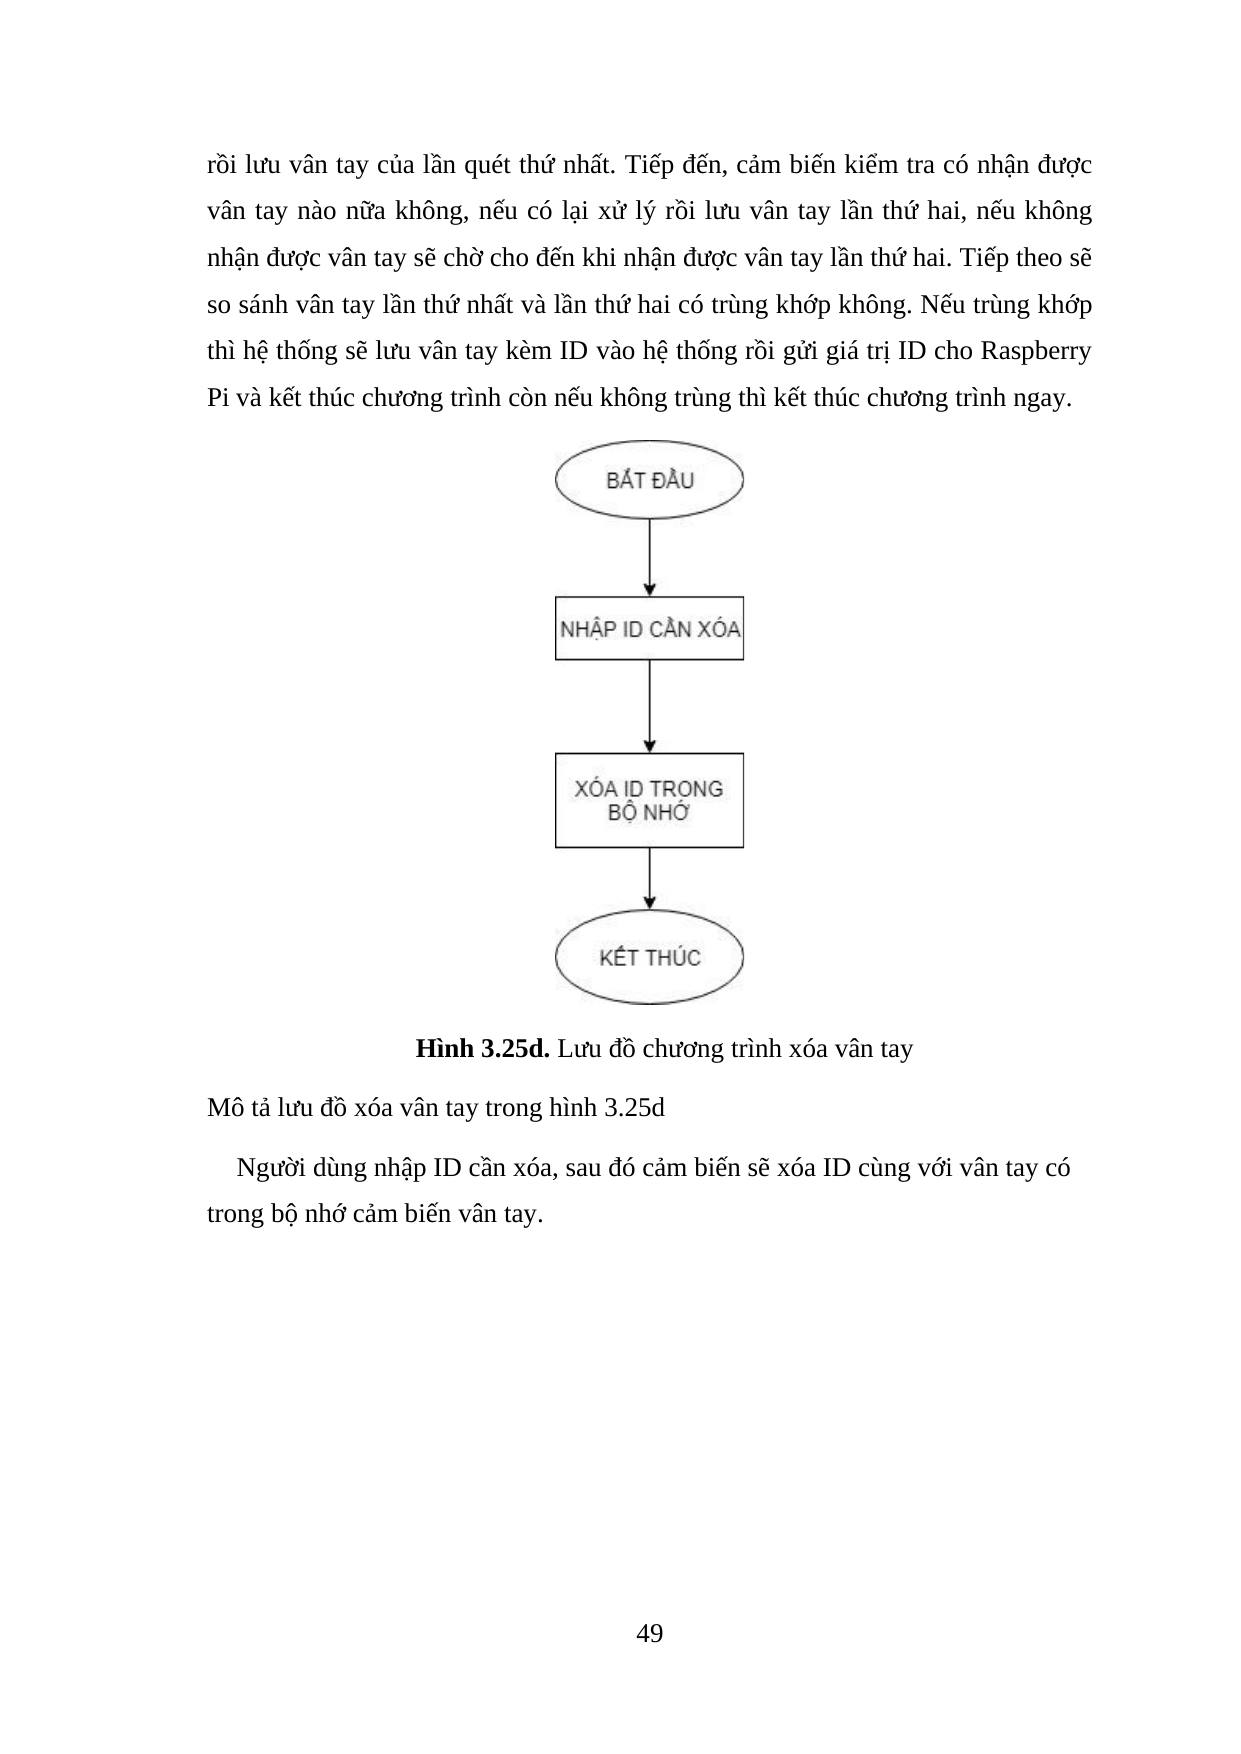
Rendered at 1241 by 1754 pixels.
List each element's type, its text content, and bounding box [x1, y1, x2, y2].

picture [555, 440, 745, 1005]
text Người dùng nhập ID cần xóa, sau đó cảm biến sẽ xóa ID cùng với vân tay có trong bộ nhớ cảm biến vân tay. [207, 1151, 1092, 1228]
text Mô tả lưu đồ xóa vân tay trong hình 3.25d [207, 1091, 1092, 1123]
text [207, 148, 1092, 412]
text Hình 3.25d. Lưu đồ chương trình xóa vân tay [207, 1032, 1092, 1063]
